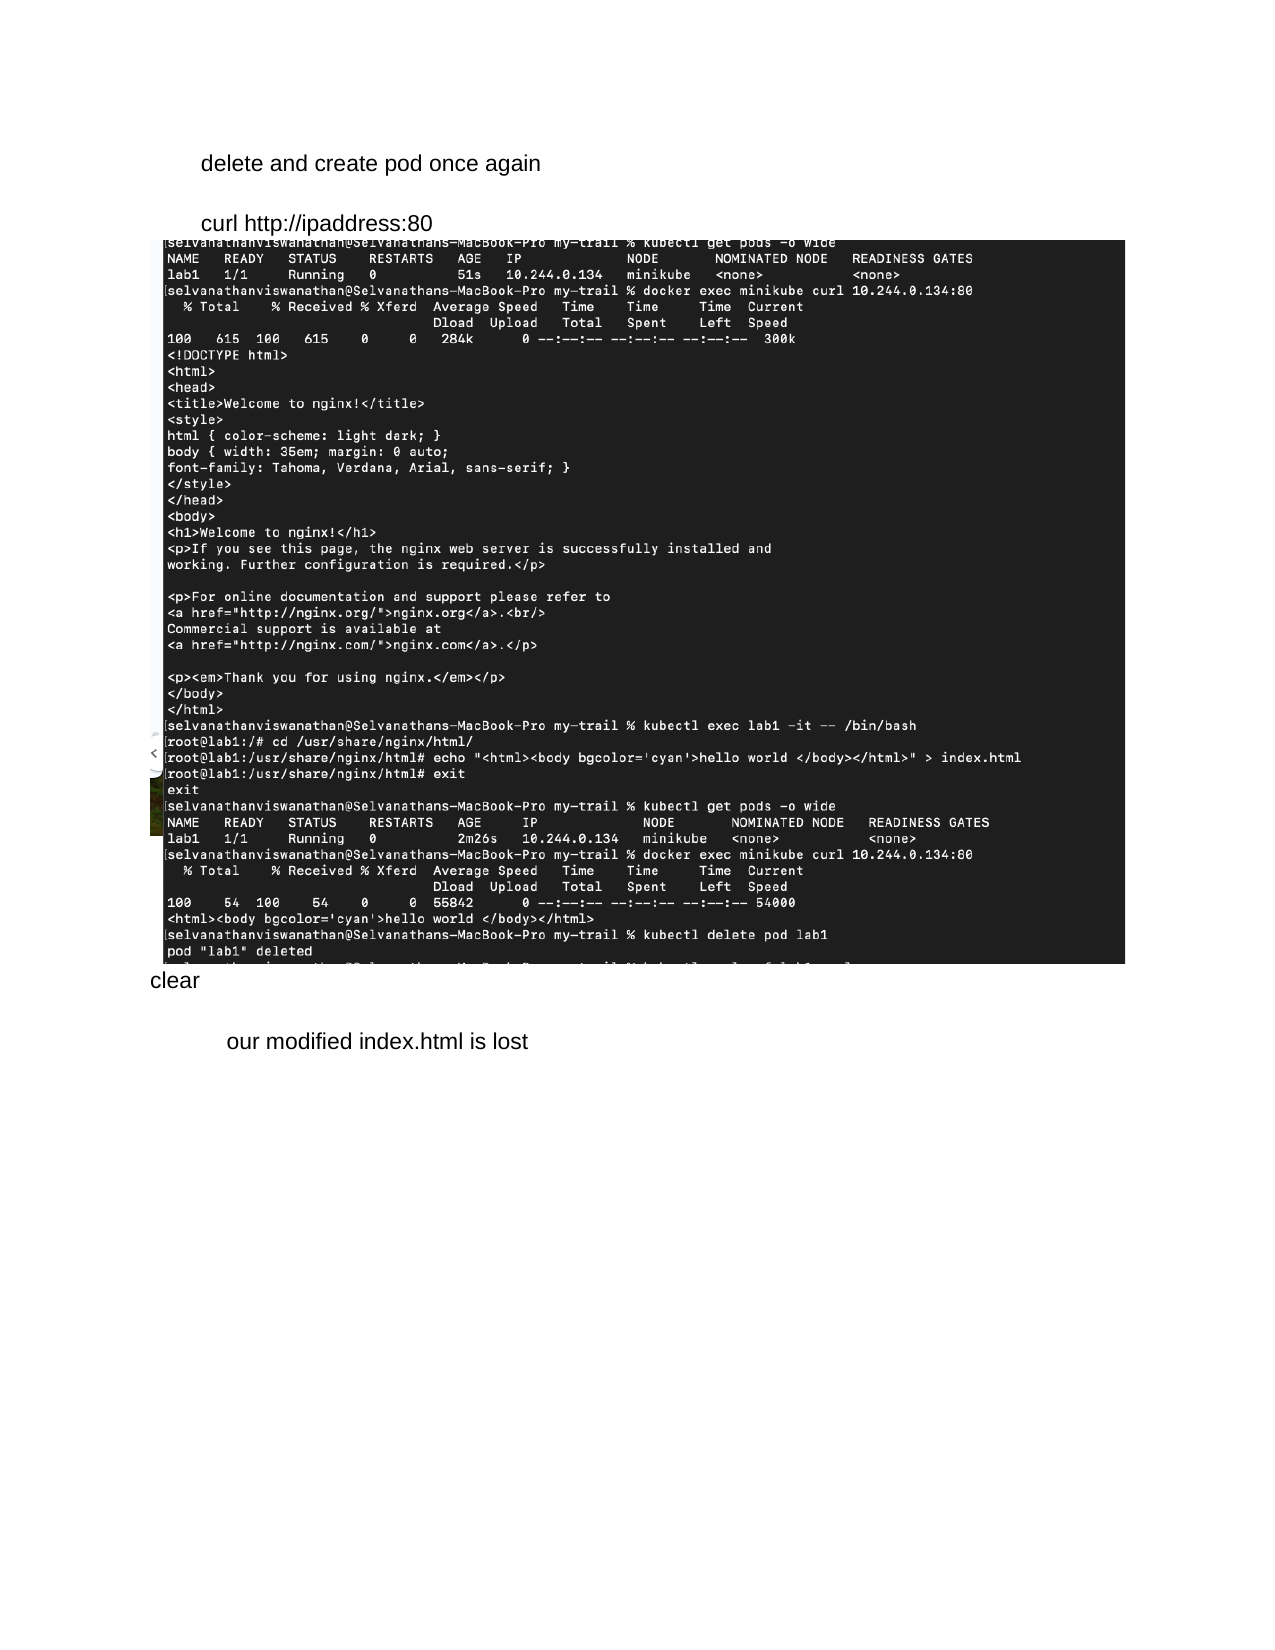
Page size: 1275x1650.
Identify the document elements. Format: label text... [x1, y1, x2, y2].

text delete and create pod once again [150, 150, 1125, 176]
text our modified index.html is lost [150, 1028, 1125, 1054]
text curl http://ipaddress:80 [150, 210, 1125, 237]
picture [150, 240, 1125, 964]
text clear [150, 964, 1125, 994]
